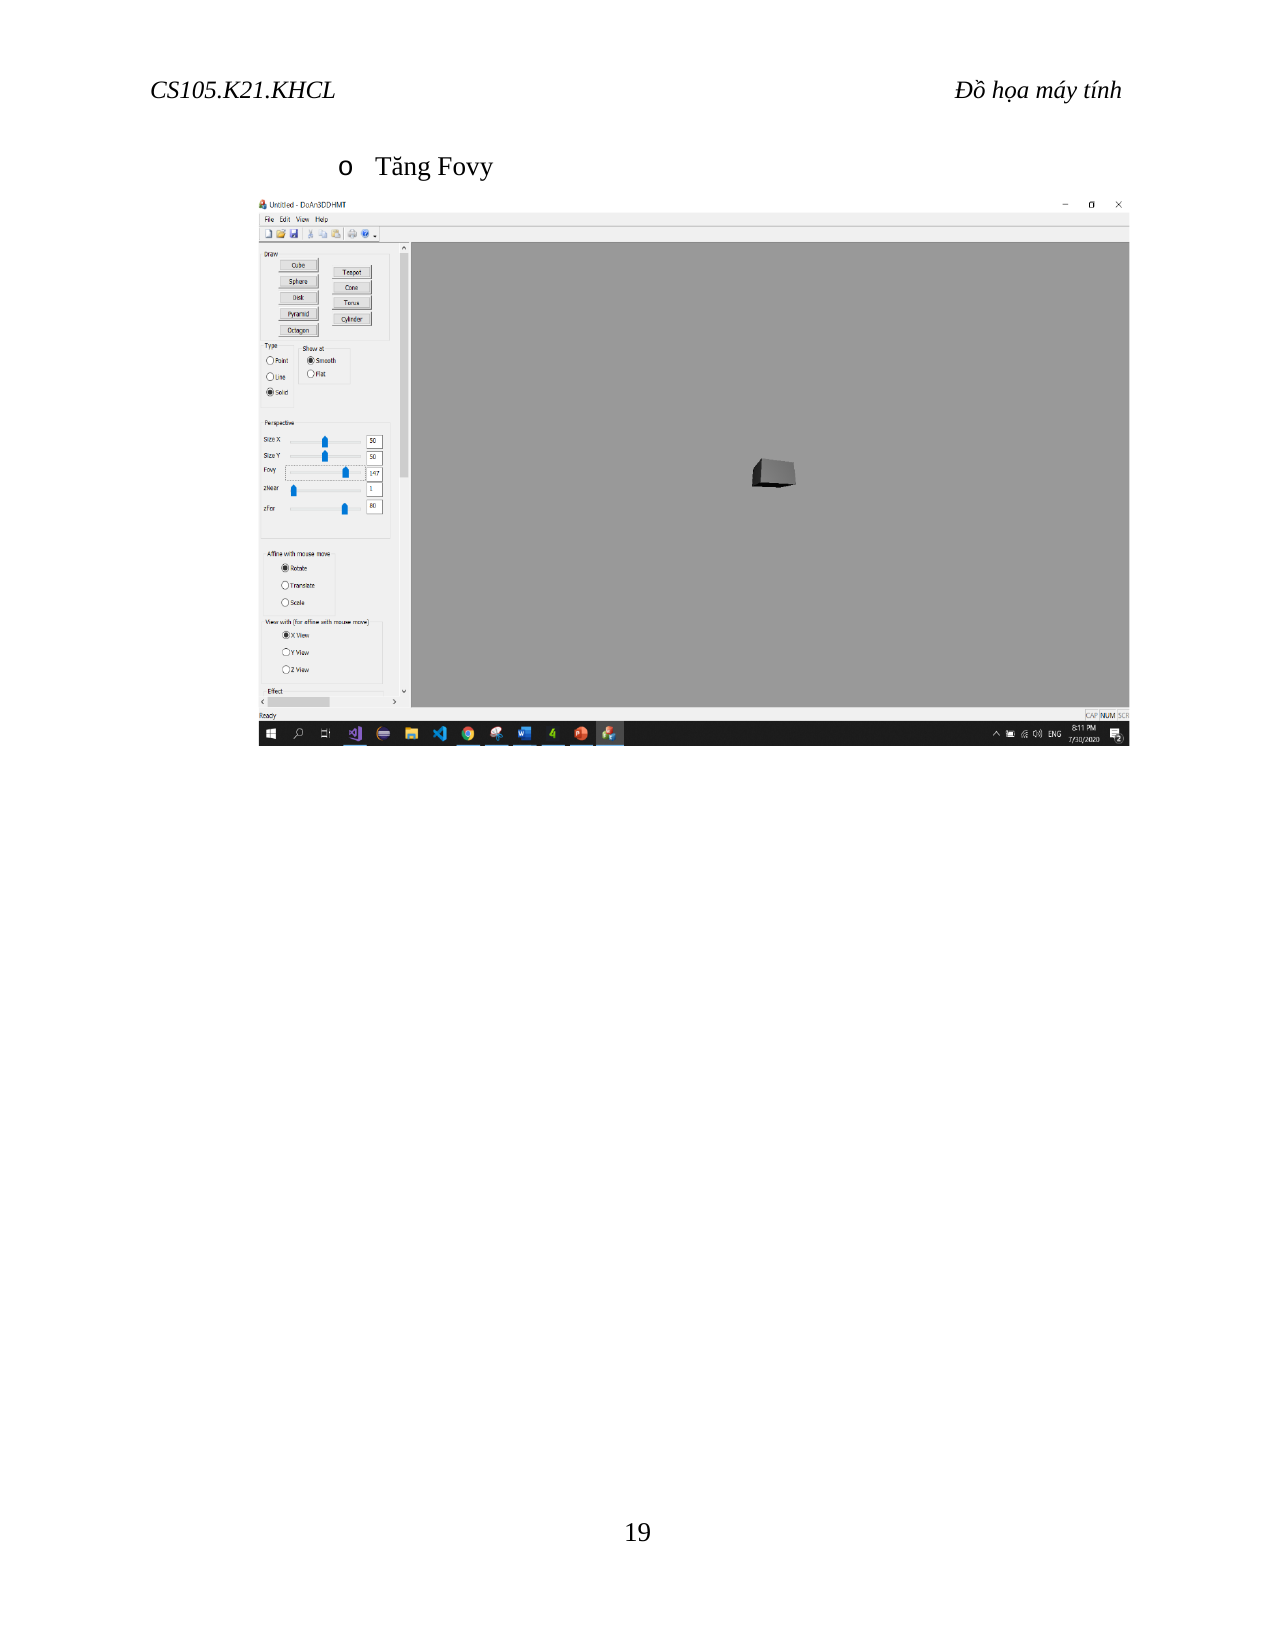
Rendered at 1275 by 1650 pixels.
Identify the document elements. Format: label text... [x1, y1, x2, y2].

picture [257, 197, 1130, 744]
list Tăng Fovy [337, 150, 1125, 183]
